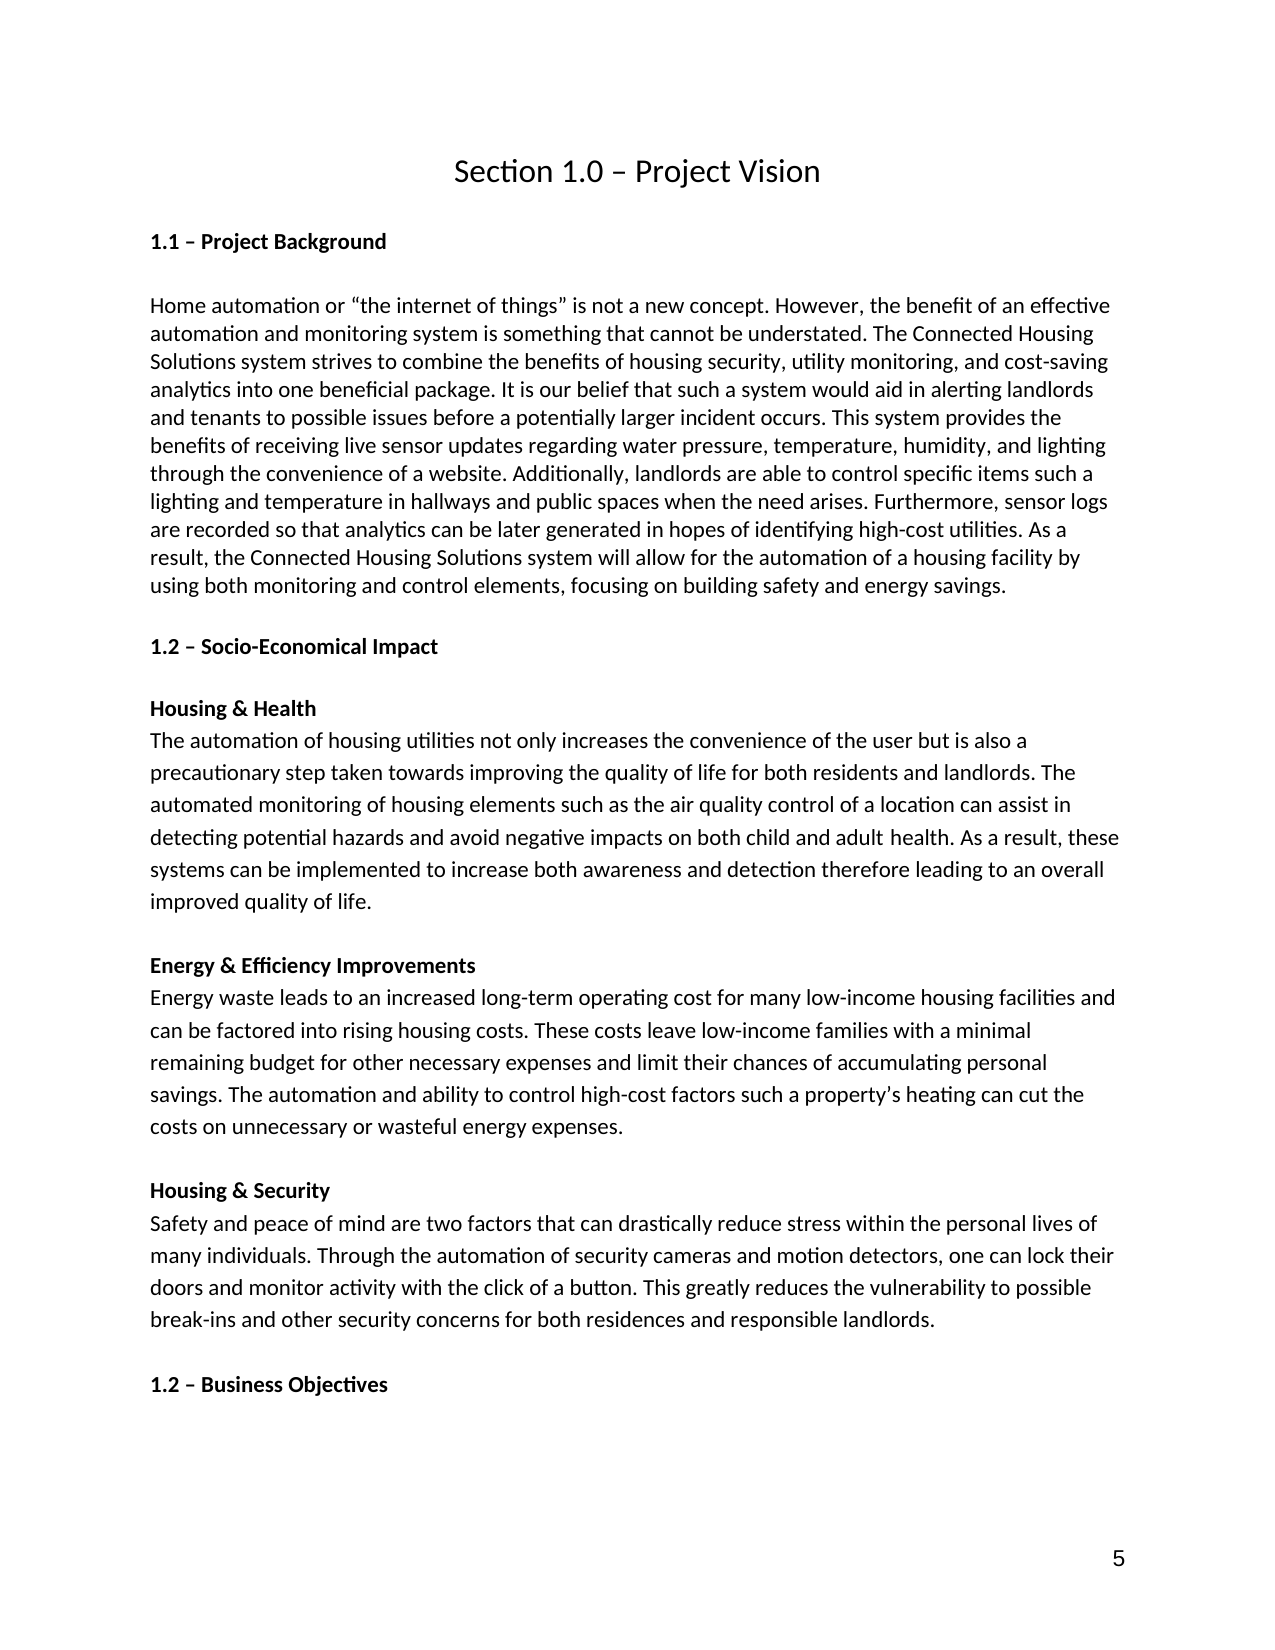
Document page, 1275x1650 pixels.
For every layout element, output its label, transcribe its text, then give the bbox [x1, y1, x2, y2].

text The automation of housing utilities not only increases the convenience of the user but is also a precautionary step taken towards improving the quality of life for both residents and landlords. The automated monitoring of housing elements such as the air quality control of a location can assist in detecting potential hazards and avoid negative impacts on both child and adult health. As a result, these systems can be implemented to increase both awareness and detection therefore leading to an overall improved quality of life. [150, 726, 1125, 915]
text 1.2 – Business Objectives [150, 1370, 1125, 1398]
text Home automation or “the internet of things” is not a new concept. However, the benefit of an effective automation and monitoring system is something that cannot be understated. The Connected Housing Solutions system strives to combine the benefits of housing security, utility monitoring, and cost-saving analytics into one beneficial package. It is our belief that such a system would aid in alerting landlords and tenants to possible issues before a potentially larger incident occurs. This system provides the benefits of receiving live sensor updates regarding water pressure, temperature, humidity, and lighting through the convenience of a website. Additionally, landlords are able to control specific items such a lighting and temperature in hallways and public spaces when the need arises. Furthermore, sensor logs are recorded so that analytics can be later generated in hopes of identifying high-cost utilities. As a result, the Connected Housing Solutions system will allow for the automation of a housing facility by using both monitoring and control elements, focusing on building safety and energy savings. [150, 291, 1125, 599]
text Housing & Health [150, 694, 1125, 722]
text 1.1 – Project Background [150, 227, 1125, 255]
subtitle Section 1.0 – Project Vision [150, 150, 1125, 191]
text 1.2 – Socio-Economical Impact [150, 632, 1125, 690]
text Energy & Efficiency Improvements [150, 951, 1125, 979]
text Energy waste leads to an increased long-term operating cost for many low-income housing facilities and can be factored into rising housing costs. These costs leave low-income families with a minimal remaining budget for other necessary expenses and limit their chances of accumulating personal savings. The automation and ability to control high-cost factors such a property’s heating can cut the costs on unnecessary or wasteful energy expenses. [150, 983, 1125, 1140]
text Housing & Security [150, 1177, 1125, 1205]
text Safety and peace of mind are two factors that can drastically reduce stress within the personal lives of many individuals. Through the automation of security cameras and motion detectors, one can lock their doors and monitor activity with the click of a button. This greatly reduces the vulnerability to possible break-ins and other security concerns for both residences and responsible landlords. [150, 1209, 1125, 1333]
